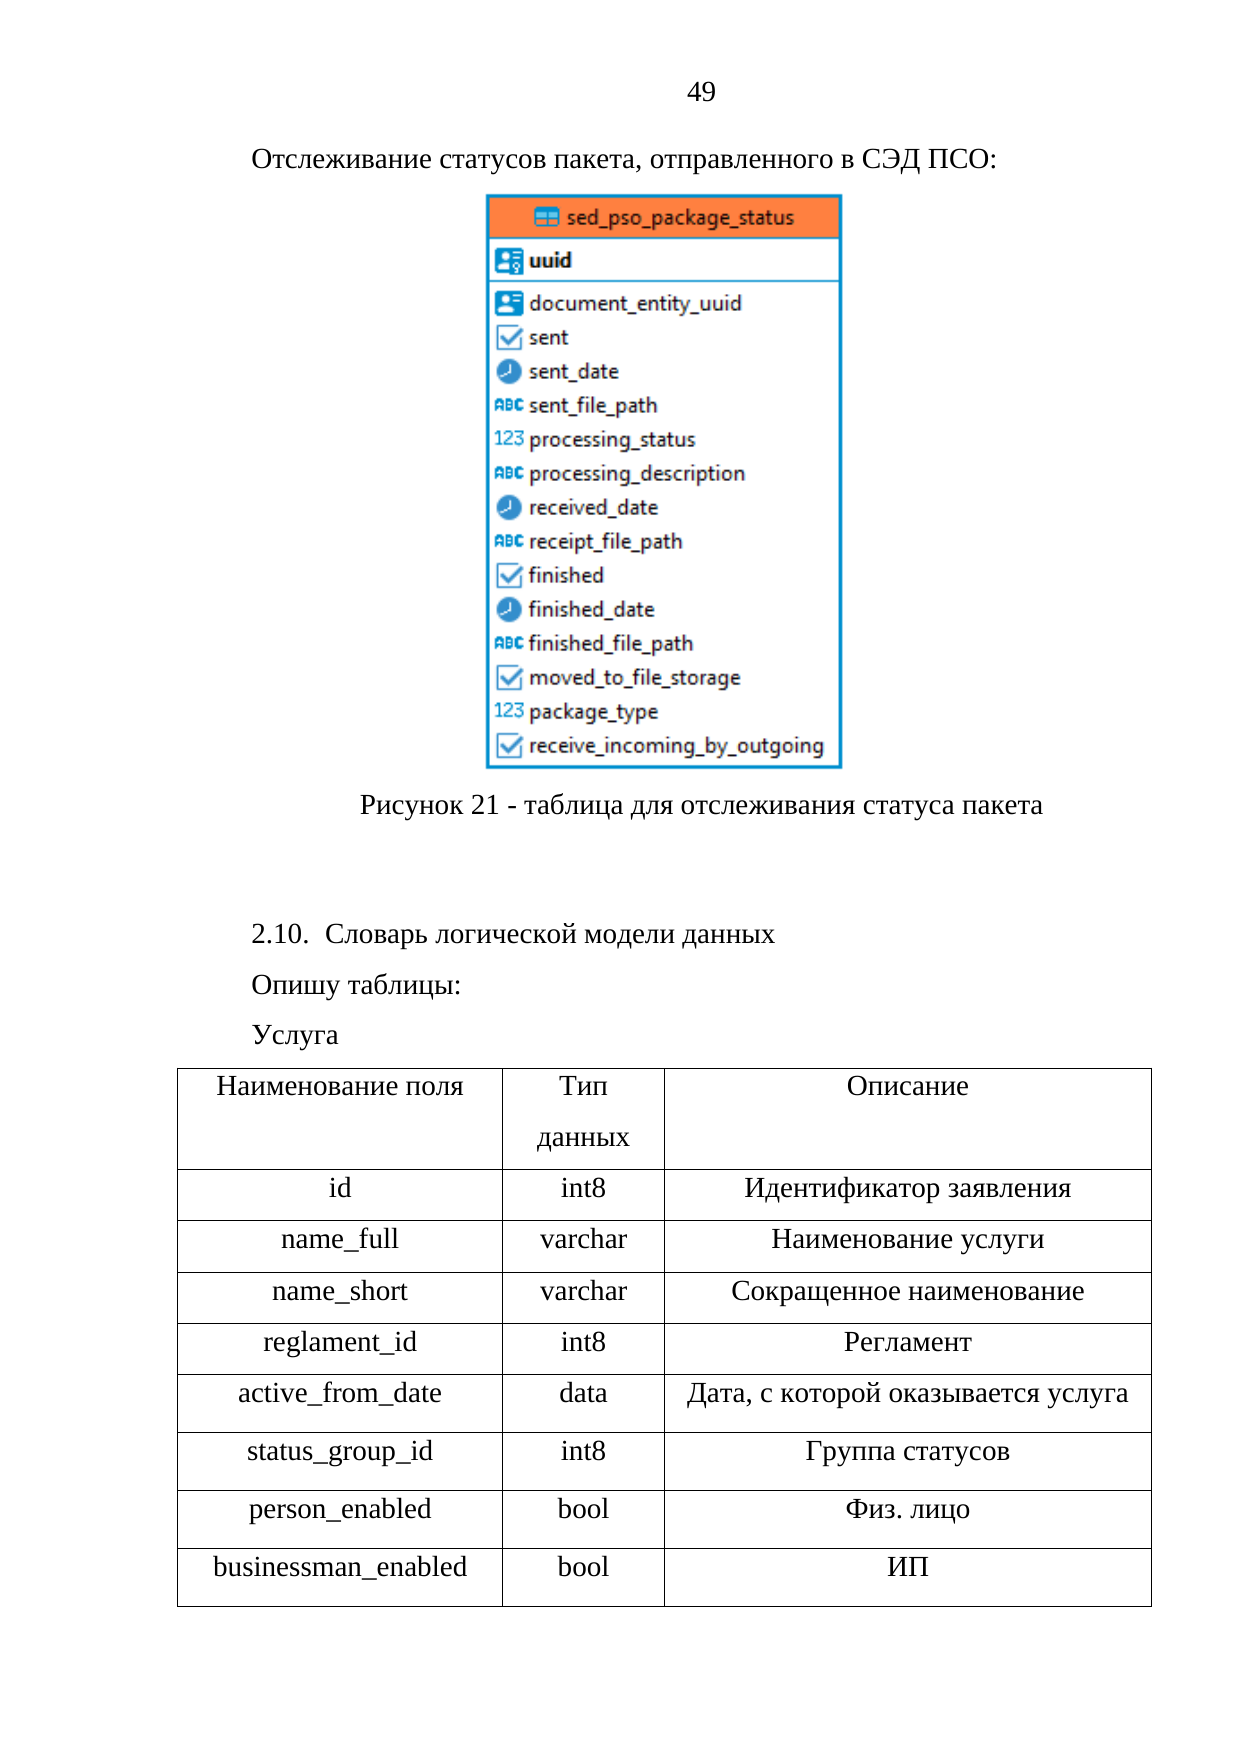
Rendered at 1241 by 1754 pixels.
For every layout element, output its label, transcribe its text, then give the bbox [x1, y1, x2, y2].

table_cell status_group_id [178, 1433, 502, 1490]
table_cell ИП [665, 1549, 1151, 1606]
table_cell varchar [503, 1221, 664, 1272]
table_header Описание [665, 1069, 1151, 1169]
text Рисунок 21 - таблица для отслеживания статуса пакета [177, 787, 1152, 820]
table_cell Группа статусов [665, 1433, 1151, 1490]
text Опишу таблицы: [177, 967, 1152, 1000]
table_cell int8 [503, 1433, 664, 1490]
text Отслеживание статусов пакета, отправленного в СЭД ПСО: [177, 141, 1152, 174]
table_cell businessman_enabled [178, 1549, 502, 1606]
table_cell active_from_date [178, 1375, 502, 1432]
table_cell reglament_id [178, 1324, 502, 1374]
table_cell name_full [178, 1221, 502, 1272]
text Услуга [177, 1017, 1152, 1051]
table_cell int8 [503, 1324, 664, 1374]
table_cell person_enabled [178, 1491, 502, 1548]
table_cell varchar [503, 1273, 664, 1323]
picture [481, 191, 848, 771]
table_cell bool [503, 1491, 664, 1548]
table_cell Идентификатор заявления [665, 1170, 1151, 1220]
table_cell Физ. лицо [665, 1491, 1151, 1548]
table_cell name_short [178, 1273, 502, 1323]
table_cell data [503, 1375, 664, 1432]
table_cell id [178, 1170, 502, 1220]
list Словарь логической модели данных [177, 917, 1152, 950]
table_header Наименование поля [178, 1069, 502, 1169]
table_cell Регламент [665, 1324, 1151, 1374]
table_header Тип данных [503, 1069, 664, 1169]
table_cell bool [503, 1549, 664, 1606]
table_cell Наименование услуги [665, 1221, 1151, 1272]
table_cell Дата, с которой оказывается услуга [665, 1375, 1151, 1432]
table_cell int8 [503, 1170, 664, 1220]
table_cell Сокращенное наименование [665, 1273, 1151, 1323]
